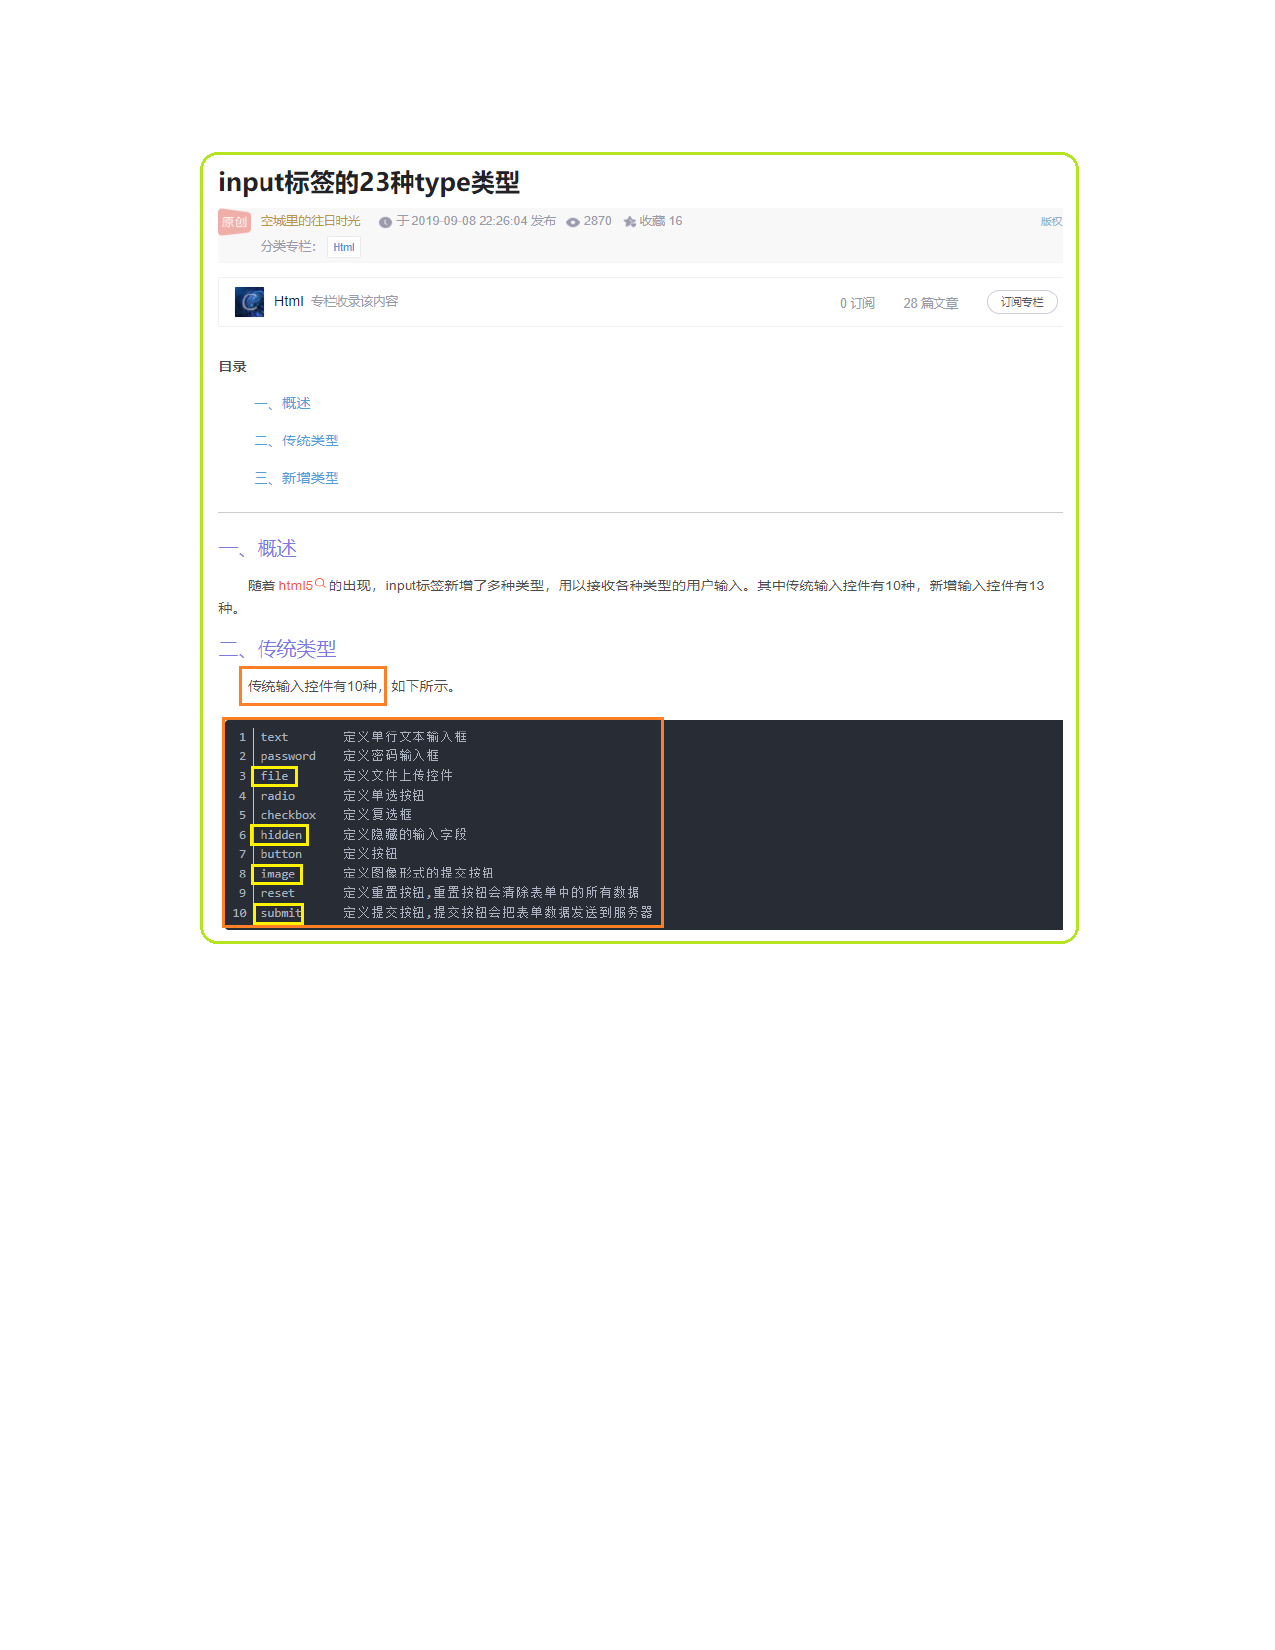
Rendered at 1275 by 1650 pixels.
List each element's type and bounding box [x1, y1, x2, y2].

picture [187, 150, 1087, 950]
